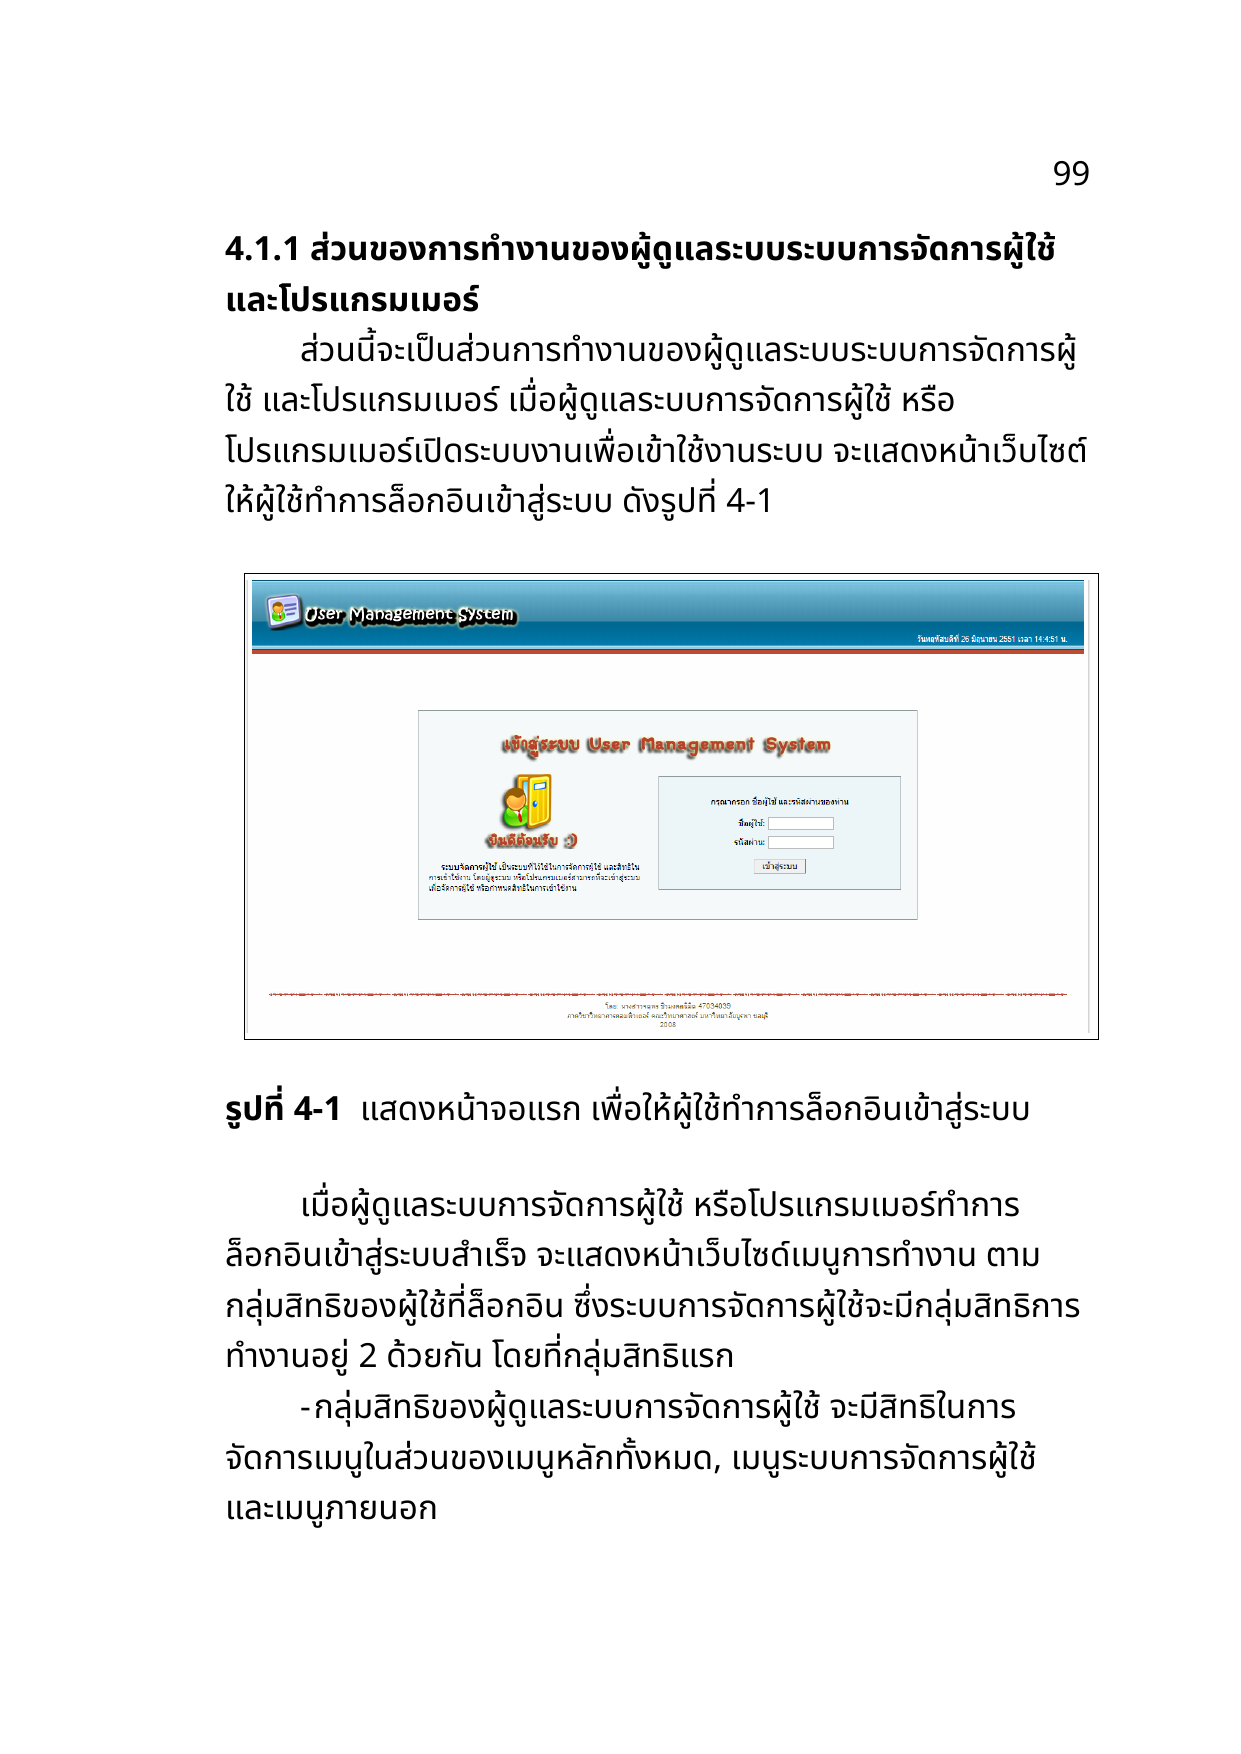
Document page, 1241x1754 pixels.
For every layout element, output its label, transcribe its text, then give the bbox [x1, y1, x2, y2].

text เมื่อผู้ดูแลระบบการจัดการผู้ใช้ หรือโปรแกรมเมอร์ทำการล็อกอินเข้าสู่ระบบสำเร็จ จะแสดงหน้าเว็บไซด์เมนูการทำงาน ตามกลุ่มสิทธิของผู้ใช้ที่ล็อกอิน ซึ่งระบบการจัดการผู้ใช้จะมีกลุ่มสิทธิการทำงานอยู่ 2 ด้วยกัน โดยที่กลุ่มสิทธิแรก [225, 1181, 1090, 1383]
text 4.1.1 ส่วนของการทำงานของผู้ดูแลระบบระบบการจัดการผู้ใช้ และโปรแกรมเมอร์ [225, 225, 1090, 326]
text ส่วนนี้จะเป็นส่วนการทำงานของผู้ดูแลระบบระบบการจัดการผู้ใช้ และโปรแกรมเมอร์ เมื่อผู้ดูแลระบบการจัดการผู้ใช้ หรือโปรแกรมเมอร์เปิดระบบงานเพื่อเข้าใช้งานระบบ จะแสดงหน้าเว็บไซต์ให้ผู้ใช้ทำการล็อกอินเข้าสู่ระบบ ดังรูปที่ 4-1 [225, 326, 1090, 528]
text - กลุ่มสิทธิของผู้ดูแลระบบการจัดการผู้ใช้ จะมีสิทธิในการจัดการเมนูในส่วนของเมนูหลักทั้งหมด, เมนูระบบการจัดการผู้ใช้ และเมนูภายนอก [225, 1383, 1090, 1534]
picture [245, 579, 1091, 1033]
text รูปที่ 4-1 แสดงหน้าจอแรก เพื่อให้ผู้ใช้ทำการล็อกอินเข้าสู่ระบบ [225, 1085, 1090, 1136]
